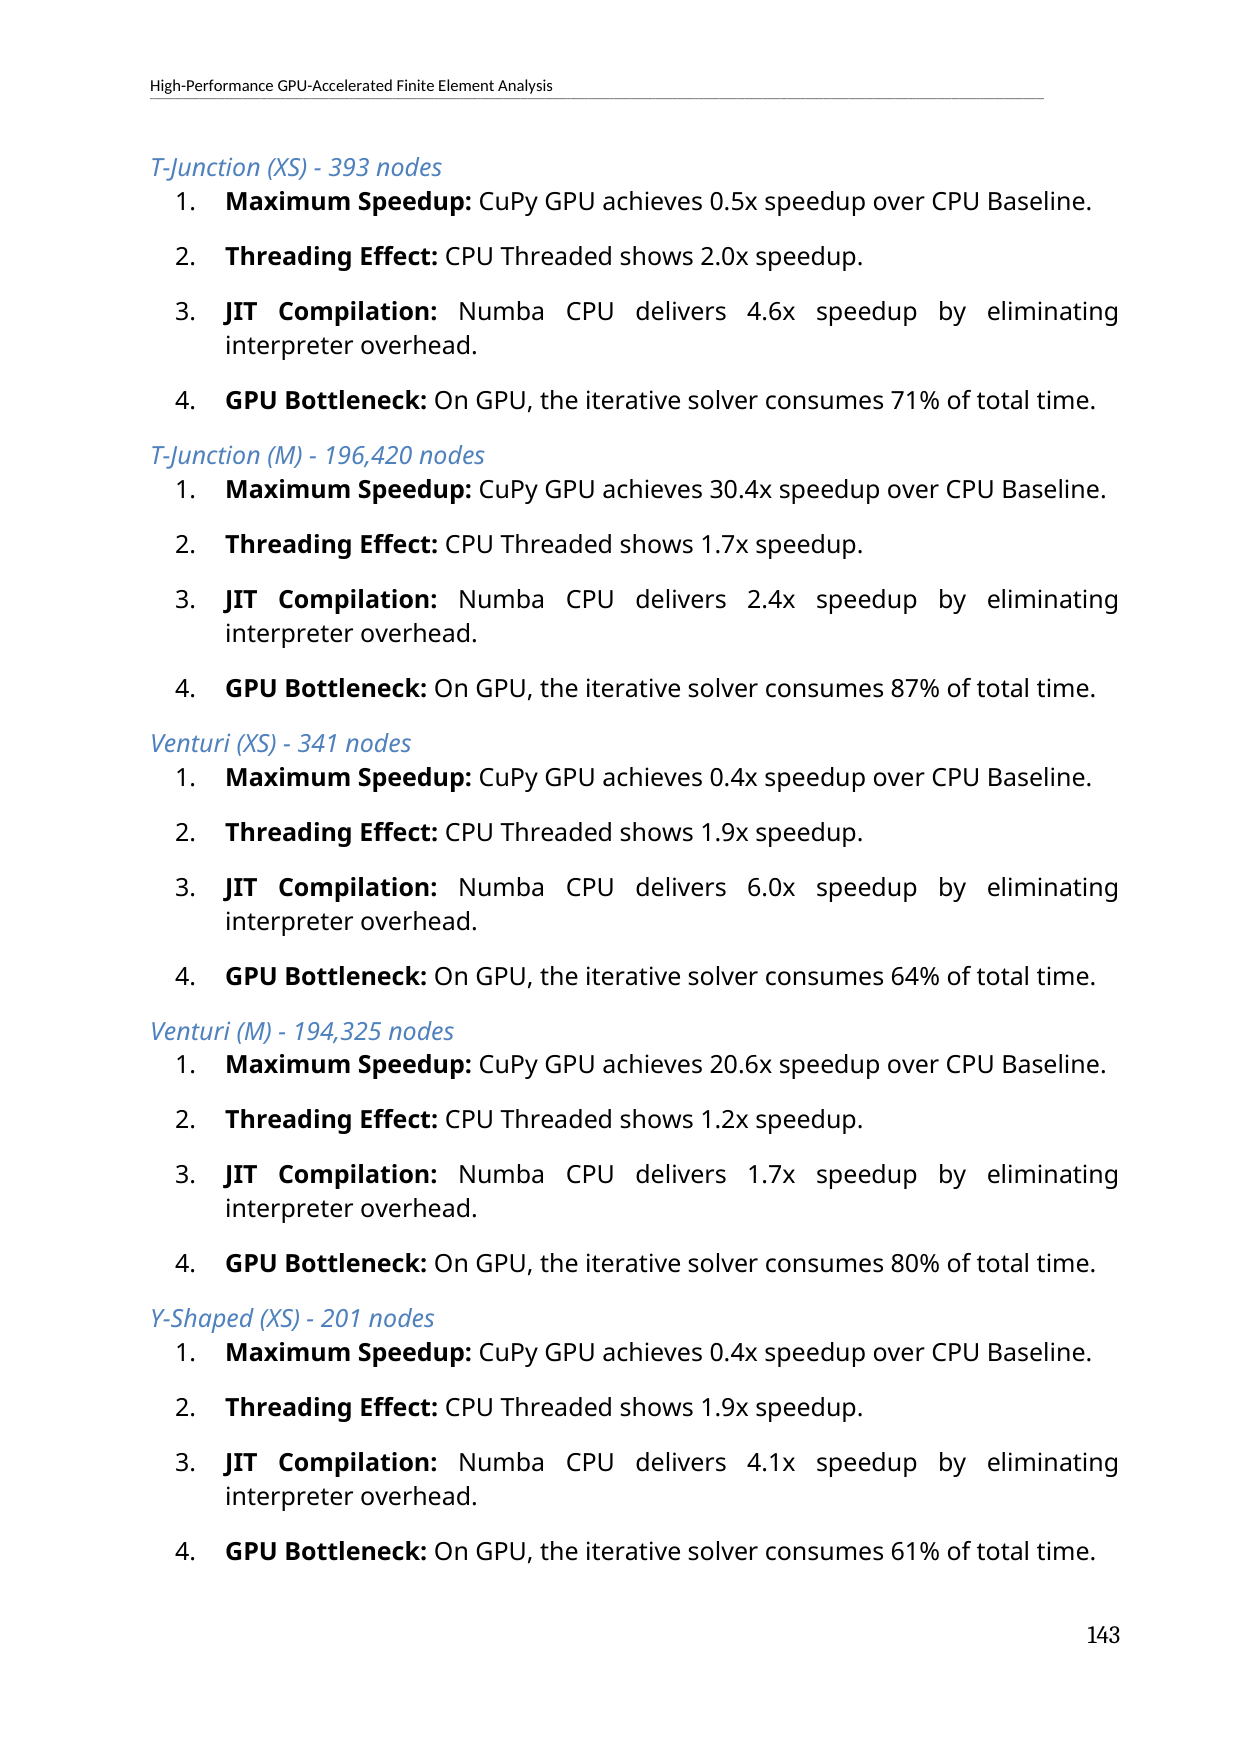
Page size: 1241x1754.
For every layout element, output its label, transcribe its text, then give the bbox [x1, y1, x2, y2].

subtitle Y-Shaped (XS) - 201 nodes [150, 1301, 1120, 1335]
subtitle T-Junction (XS) - 393 nodes [150, 150, 1120, 184]
list GPU Bottleneck: On GPU, the iterative solver consumes 87% of total time. [175, 671, 1120, 704]
list Threading Effect: CPU Threaded shows 1.9x speedup. [175, 1390, 1120, 1424]
list GPU Bottleneck: On GPU, the iterative solver consumes 64% of total time. [175, 958, 1120, 992]
list JIT Compilation: Numba CPU delivers 2.4x speedup by eliminating interpreter overhead. [175, 582, 1120, 650]
subtitle T-Junction (M) - 196,420 nodes [150, 438, 1120, 472]
list Maximum Speedup: CuPy GPU achieves 0.4x speedup over CPU Baseline. [175, 1335, 1120, 1369]
list GPU Bottleneck: On GPU, the iterative solver consumes 61% of total time. [175, 1534, 1120, 1568]
subtitle Venturi (M) - 194,325 nodes [150, 1013, 1120, 1047]
list JIT Compilation: Numba CPU delivers 4.6x speedup by eliminating interpreter overhead. [175, 294, 1120, 362]
list Threading Effect: CPU Threaded shows 2.0x speedup. [175, 239, 1120, 273]
subtitle Venturi (XS) - 341 nodes [150, 725, 1120, 759]
list Threading Effect: CPU Threaded shows 1.2x speedup. [175, 1102, 1120, 1136]
list Maximum Speedup: CuPy GPU achieves 20.6x speedup over CPU Baseline. [175, 1047, 1120, 1081]
list GPU Bottleneck: On GPU, the iterative solver consumes 80% of total time. [175, 1246, 1120, 1280]
list Maximum Speedup: CuPy GPU achieves 0.5x speedup over CPU Baseline. [175, 184, 1120, 218]
list Threading Effect: CPU Threaded shows 1.7x speedup. [175, 527, 1120, 561]
list JIT Compilation: Numba CPU delivers 4.1x speedup by eliminating interpreter overhead. [175, 1445, 1120, 1513]
list JIT Compilation: Numba CPU delivers 6.0x speedup by eliminating interpreter overhead. [175, 869, 1120, 937]
list Threading Effect: CPU Threaded shows 1.9x speedup. [175, 814, 1120, 848]
list GPU Bottleneck: On GPU, the iterative solver consumes 71% of total time. [175, 383, 1120, 417]
list Maximum Speedup: CuPy GPU achieves 0.4x speedup over CPU Baseline. [175, 759, 1120, 793]
list JIT Compilation: Numba CPU delivers 1.7x speedup by eliminating interpreter overhead. [175, 1157, 1120, 1225]
list Maximum Speedup: CuPy GPU achieves 30.4x speedup over CPU Baseline. [175, 472, 1120, 506]
